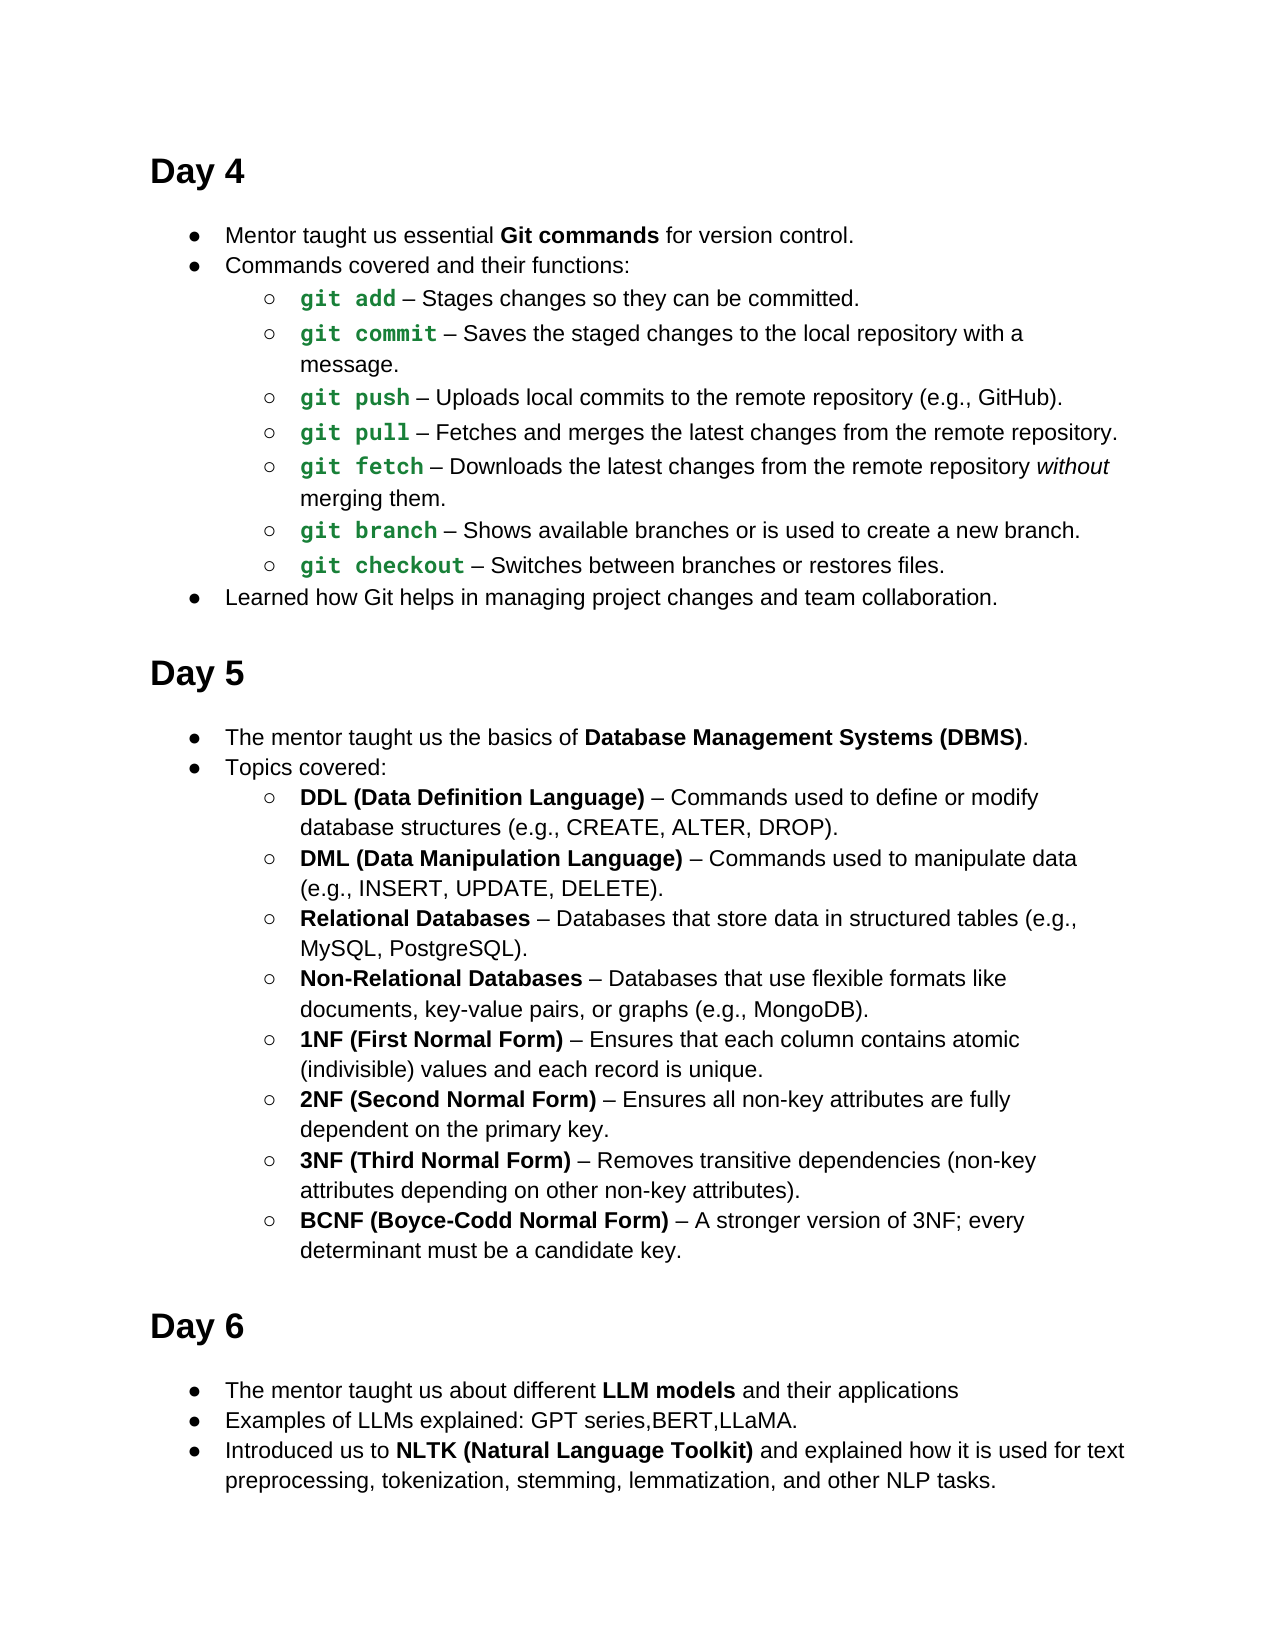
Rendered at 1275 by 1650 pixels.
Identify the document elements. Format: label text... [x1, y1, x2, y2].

subtitle Day 4 [150, 150, 1125, 191]
list The mentor taught us the basics of Database Management Systems (DBMS). [187, 724, 1125, 750]
list Learned how Git helps in managing project changes and team collaboration. [187, 584, 1125, 611]
list DML (Data Manipulation Language) – Commands used to manipulate data (e.g., INSERT, UPDATE, DELETE). [262, 844, 1125, 901]
list Examples of LLMs explained: GPT series,BERT,LLaMA. [187, 1407, 1125, 1433]
list Mentor taught us essential Git commands for version control. [187, 222, 1125, 248]
list git branch – Shows available branches or is used to create a new branch. [262, 515, 1125, 545]
list 2NF (Second Normal Form) – Ensures all non-key attributes are fully dependent on the primary key. [262, 1086, 1125, 1143]
list 1NF (First Normal Form) – Ensures that each column contains atomic (indivisible) values and each record is unique. [262, 1026, 1125, 1082]
list The mentor taught us about different LLM models and their applications [187, 1377, 1125, 1403]
list Relational Databases – Databases that store data in structured tables (e.g., MySQL, PostgreSQL). [262, 905, 1125, 961]
list BCNF (Boyce-Codd Normal Form) – A stronger version of 3NF; every determinant must be a candidate key. [262, 1207, 1125, 1263]
list git commit – Saves the staged changes to the local repository with a message. [262, 317, 1125, 377]
list Non‑Relational Databases – Databases that use flexible formats like documents, key-value pairs, or graphs (e.g., MongoDB). [262, 965, 1125, 1022]
list git push – Uploads local commits to the remote repository (e.g., GitHub). [262, 381, 1125, 411]
list Topics covered: [187, 754, 1125, 780]
list git pull – Fetches and merges the latest changes from the remote repository. [262, 416, 1125, 446]
list git checkout – Switches between branches or restores files. [262, 549, 1125, 580]
list Commands covered and their functions: [187, 252, 1125, 278]
subtitle Day 5 [150, 652, 1125, 693]
list git add – Stages changes so they can be committed. [262, 282, 1125, 312]
list DDL (Data Definition Language) – Commands used to define or modify database structures (e.g., CREATE, ALTER, DROP). [262, 784, 1125, 841]
subtitle Day 6 [150, 1305, 1125, 1346]
list git fetch – Downloads the latest changes from the remote repository without merging them. [262, 451, 1125, 511]
list Introduced us to NLTK (Natural Language Toolkit) and explained how it is used for text preprocessing, tokenization, stemming, lemmatization, and other NLP tasks. [187, 1437, 1125, 1494]
list 3NF (Third Normal Form) – Removes transitive dependencies (non-key attributes depending on other non-key attributes). [262, 1147, 1125, 1203]
